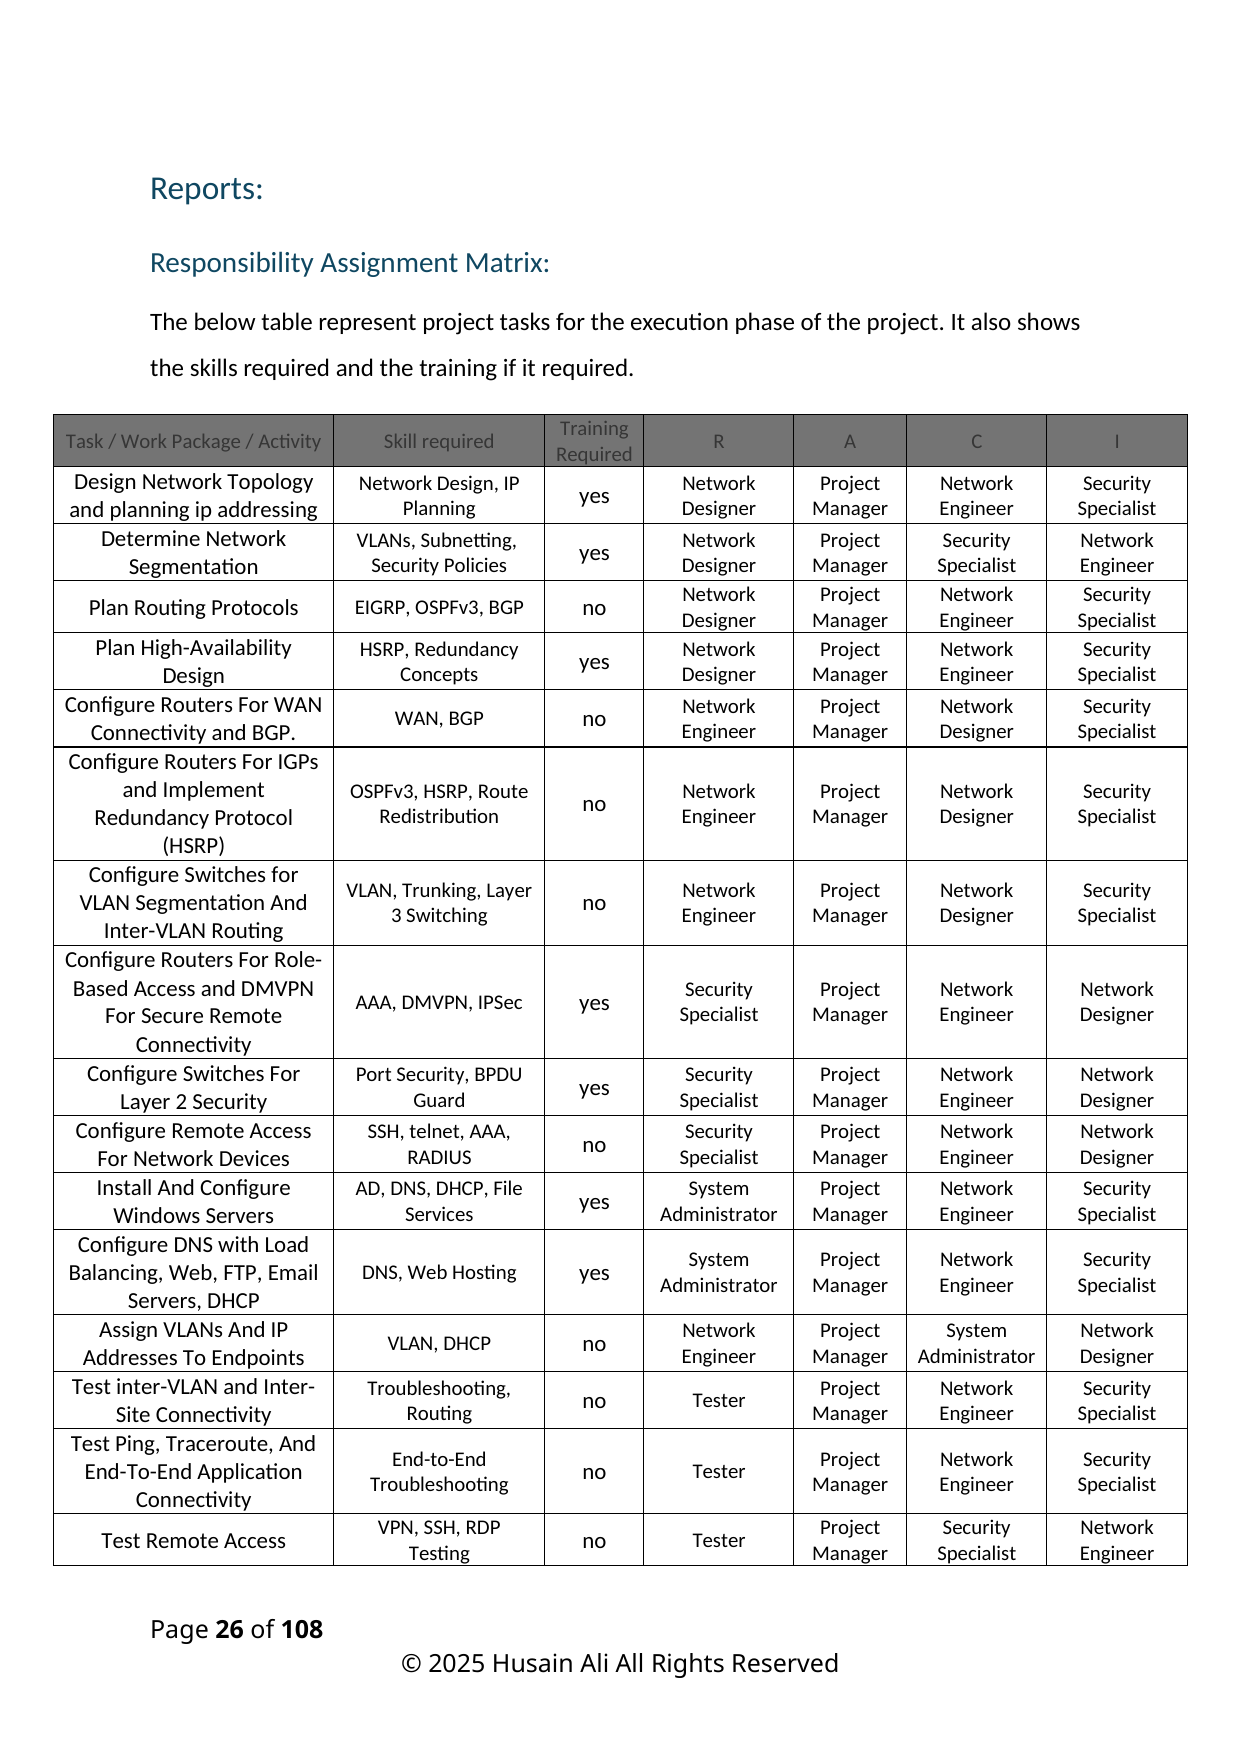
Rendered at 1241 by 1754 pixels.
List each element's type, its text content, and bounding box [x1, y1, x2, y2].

table_cell Network Designer [1047, 1315, 1187, 1371]
table_cell Security Specialist [1047, 748, 1187, 859]
table_cell Network Engineer [644, 861, 793, 944]
table_cell Project Manager [794, 581, 906, 632]
table_cell Assign VLANs And IP Addresses To Endpoints [54, 1315, 333, 1371]
table_cell Project Manager [794, 1230, 906, 1314]
table_cell Configure DNS with Load Balancing, Web, FTP, Email Servers, DHCP [54, 1230, 333, 1314]
table_cell no [545, 748, 643, 859]
table_cell Project Manager [794, 633, 906, 689]
table_cell Project Manager [794, 861, 906, 944]
table_cell VLANs, Subnetting, Security Policies [334, 524, 544, 580]
table_cell Network Engineer [907, 1230, 1046, 1314]
table_cell Network Designer [1047, 946, 1187, 1058]
table_cell Project Manager [794, 1116, 906, 1172]
table_cell DNS, Web Hosting [334, 1230, 544, 1314]
table_cell End-to-End Troubleshooting [334, 1429, 544, 1513]
table_cell System Administrator [907, 1315, 1046, 1371]
table_cell Security Specialist [644, 1059, 793, 1115]
table_cell Security Specialist [1047, 581, 1187, 632]
table_cell Project Manager [794, 1372, 906, 1428]
table_cell no [545, 690, 643, 746]
table_cell Security Specialist [1047, 633, 1187, 689]
table_cell Network Designer [644, 467, 793, 523]
table_cell Configure Switches for VLAN Segmentation And Inter-VLAN Routing [54, 861, 333, 944]
table_cell yes [545, 1059, 643, 1115]
table_cell yes [545, 467, 643, 523]
table_cell Project Manager [794, 1315, 906, 1371]
table_header Training Required [545, 415, 643, 466]
table_cell Network Designer [907, 861, 1046, 944]
table_cell Project Manager [794, 524, 906, 580]
table_cell Configure Switches For Layer 2 Security [54, 1059, 333, 1115]
table_cell Project Manager [794, 690, 906, 746]
table_cell Configure Routers For WAN Connectivity and BGP. [54, 690, 333, 746]
table_header Task / Work Package / Activity [54, 415, 333, 466]
subtitle Responsibility Assignment Matrix: [150, 244, 1090, 280]
subtitle Reports: [150, 167, 1090, 207]
table_cell System Administrator [644, 1173, 793, 1229]
table_cell Network Designer [644, 633, 793, 689]
table_cell yes [545, 524, 643, 580]
table_cell Network Engineer [644, 1315, 793, 1371]
table_cell Network Engineer [1047, 1514, 1187, 1565]
table_cell Security Specialist [1047, 1429, 1187, 1513]
text The below table represent project tasks for the execution phase of the project. It also shows the skills required and the training if it required. [150, 306, 1090, 382]
table_cell Network Designer [907, 748, 1046, 859]
table_cell Configure Remote Access For Network Devices [54, 1116, 333, 1172]
table_cell Test inter-VLAN and Inter-Site Connectivity [54, 1372, 333, 1428]
table_cell VLAN, Trunking, Layer 3 Switching [334, 861, 544, 944]
table_header R [644, 415, 793, 466]
table_cell no [545, 1372, 643, 1428]
table_cell Port Security, BPDU Guard [334, 1059, 544, 1115]
table_cell Install And Configure Windows Servers [54, 1173, 333, 1229]
table_cell Security Specialist [644, 1116, 793, 1172]
table_cell Project Manager [794, 1173, 906, 1229]
table_header C [907, 415, 1046, 466]
table_header Skill required [334, 415, 544, 466]
table_cell Tester [644, 1372, 793, 1428]
table_cell Security Specialist [907, 524, 1046, 580]
table_cell Network Engineer [907, 1173, 1046, 1229]
table_cell Project Manager [794, 1514, 906, 1565]
table_cell Project Manager [794, 1429, 906, 1513]
table_cell no [545, 1315, 643, 1371]
table_cell yes [545, 633, 643, 689]
table_cell Network Engineer [907, 1372, 1046, 1428]
table_cell Security Specialist [1047, 861, 1187, 944]
table_cell Security Specialist [644, 946, 793, 1058]
table_cell yes [545, 1230, 643, 1314]
table_cell Project Manager [794, 748, 906, 859]
table_cell Network Designer [1047, 1116, 1187, 1172]
table_cell no [545, 1514, 643, 1565]
table_cell Network Engineer [644, 690, 793, 746]
table_cell Network Engineer [907, 946, 1046, 1058]
table_cell HSRP, Redundancy Concepts [334, 633, 544, 689]
table_cell Network Engineer [1047, 524, 1187, 580]
table_cell Test Ping, Traceroute, And End-To-End Application Connectivity [54, 1429, 333, 1513]
table_cell Configure Routers For Role-Based Access and DMVPN For Secure Remote Connectivity [54, 946, 333, 1058]
table_cell AD, DNS, DHCP, File Services [334, 1173, 544, 1229]
table_cell Network Designer [907, 690, 1046, 746]
table_cell no [545, 1116, 643, 1172]
table_cell no [545, 1429, 643, 1513]
table_cell Design Network Topology and planning ip addressing [54, 467, 333, 523]
table_cell Tester [644, 1514, 793, 1565]
table_cell Network Engineer [644, 748, 793, 859]
table_cell Network Design, IP Planning [334, 467, 544, 523]
table_cell Network Designer [644, 524, 793, 580]
table_cell Security Specialist [1047, 690, 1187, 746]
table_cell Configure Routers For IGPs and Implement Redundancy Protocol (HSRP) [54, 748, 333, 859]
table_cell WAN, BGP [334, 690, 544, 746]
table_cell yes [545, 946, 643, 1058]
table_cell Network Designer [1047, 1059, 1187, 1115]
table_cell Network Engineer [907, 581, 1046, 632]
table_cell VPN, SSH, RDP Testing [334, 1514, 544, 1565]
table_cell Security Specialist [1047, 1230, 1187, 1314]
table_cell Network Engineer [907, 1116, 1046, 1172]
table_cell AAA, DMVPN, IPSec [334, 946, 544, 1058]
table_cell Troubleshooting, Routing [334, 1372, 544, 1428]
table_cell VLAN, DHCP [334, 1315, 544, 1371]
table_header A [794, 415, 906, 466]
table_cell System Administrator [644, 1230, 793, 1314]
table_cell Security Specialist [1047, 1372, 1187, 1428]
table_cell Determine Network Segmentation [54, 524, 333, 580]
table_cell Security Specialist [907, 1514, 1046, 1565]
table_cell no [545, 861, 643, 944]
table_cell Network Engineer [907, 467, 1046, 523]
table_cell Project Manager [794, 467, 906, 523]
table_cell Tester [644, 1429, 793, 1513]
table_cell Network Engineer [907, 633, 1046, 689]
table_cell Network Engineer [907, 1059, 1046, 1115]
table_cell Test Remote Access [54, 1514, 333, 1565]
table_cell Project Manager [794, 946, 906, 1058]
table_cell Network Engineer [907, 1429, 1046, 1513]
table_cell yes [545, 1173, 643, 1229]
table_cell Security Specialist [1047, 1173, 1187, 1229]
table_cell Plan High-Availability Design [54, 633, 333, 689]
table_cell EIGRP, OSPFv3, BGP [334, 581, 544, 632]
table_cell OSPFv3, HSRP, Route Redistribution [334, 748, 544, 859]
table_cell SSH, telnet, AAA, RADIUS [334, 1116, 544, 1172]
table_cell Network Designer [644, 581, 793, 632]
table_cell Security Specialist [1047, 467, 1187, 523]
table_cell Project Manager [794, 1059, 906, 1115]
table_cell Plan Routing Protocols [54, 581, 333, 632]
table_header I [1047, 415, 1187, 466]
table_cell no [545, 581, 643, 632]
